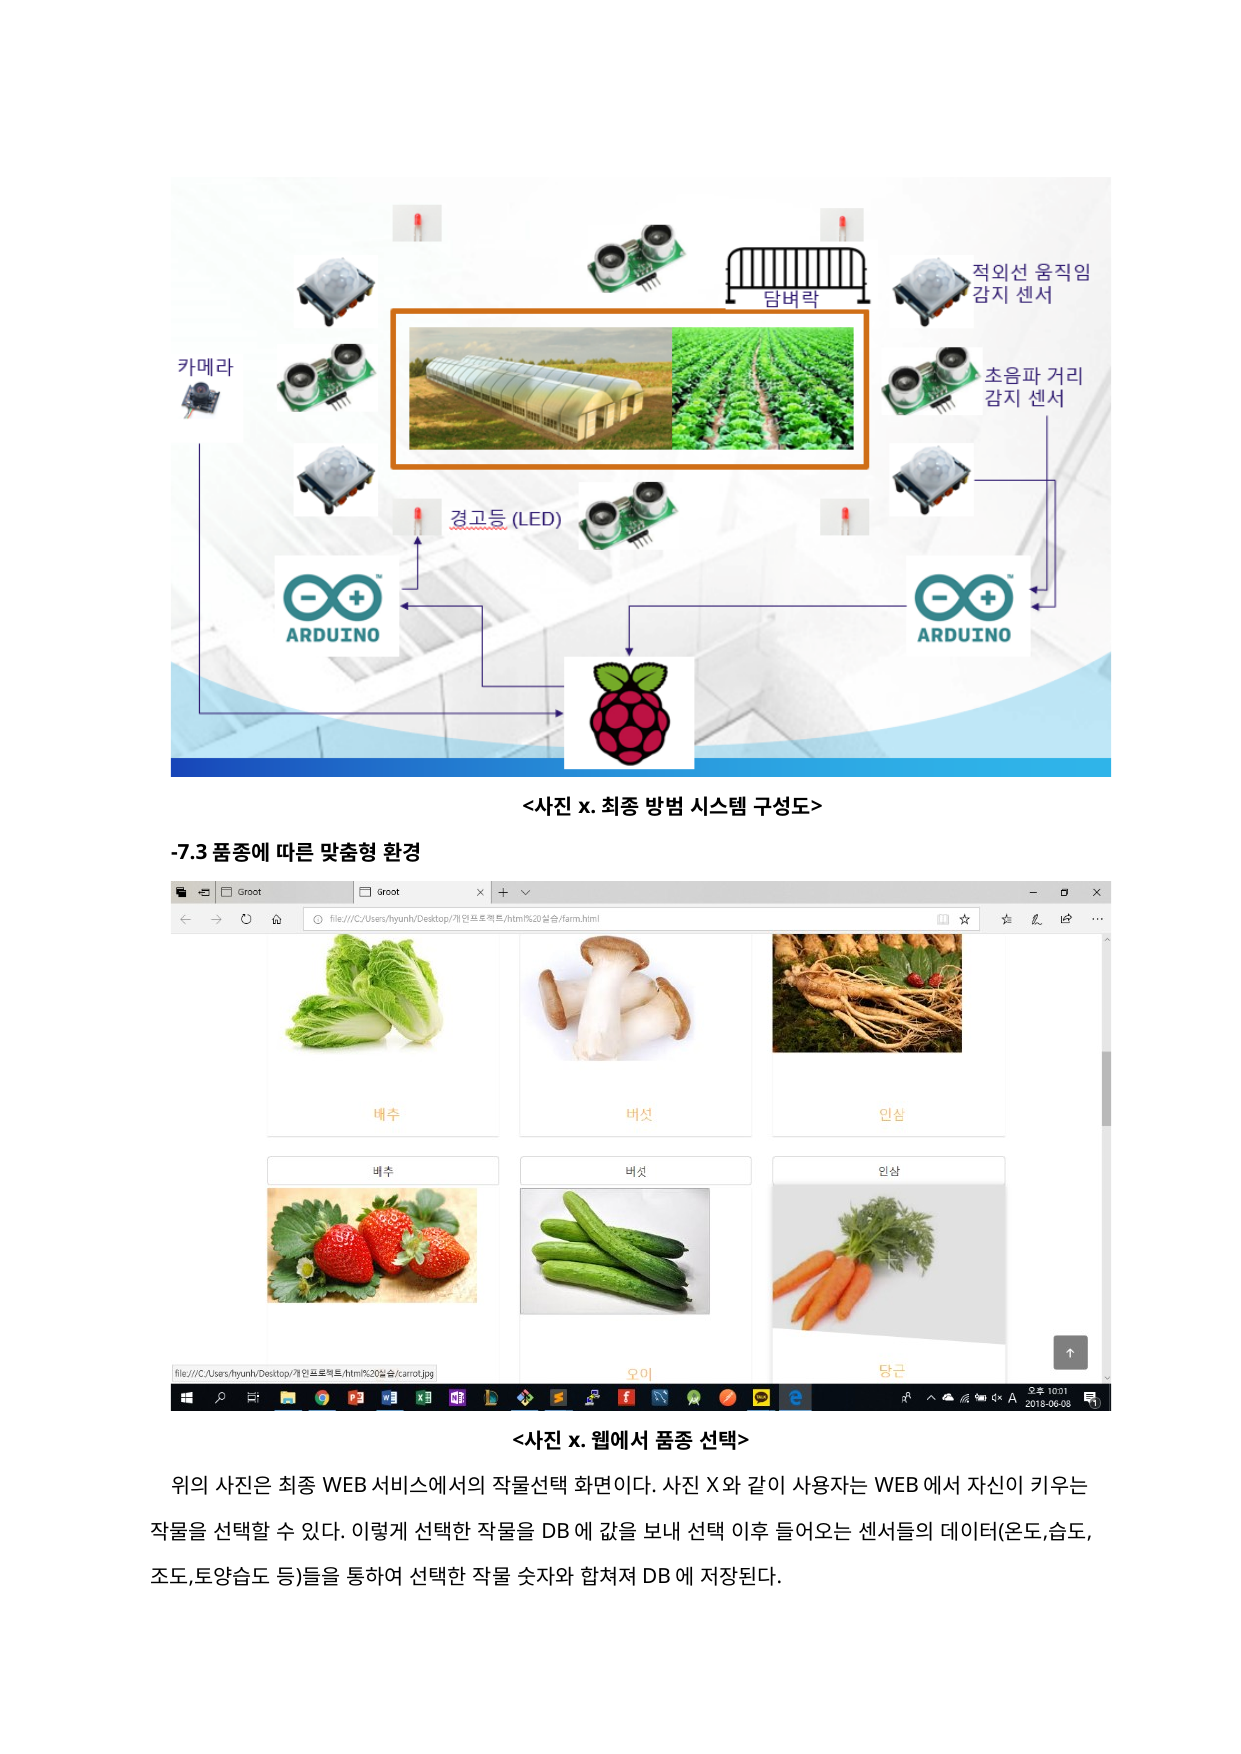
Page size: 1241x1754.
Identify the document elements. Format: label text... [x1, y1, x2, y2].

picture [170, 177, 1112, 777]
text <사진 x. 웹에서 품종 선택> [150, 1424, 1090, 1454]
text 위의 사진은 최종 WEB서비스에서의 작물선택 화면이다. 사진 X와 같이 사용자는 WEB에서 자신이 키우는 작물을 선택할 수 있다. 이렇게 선택한 작물을 DB에 값을 보내 선택 이후 들어오는 센서들의 데이터(온도,습도,조도,토양습도 등)들을 통하여 선택한 작물 숫자와 합쳐져DB에 저장된다. [150, 1470, 1090, 1591]
text -7.3 품종에 따른 맞춤형 환경 [150, 836, 1090, 866]
picture [170, 881, 1112, 1411]
text <사진 x. 최종 방범 시스템 구성도> [212, 790, 1090, 821]
